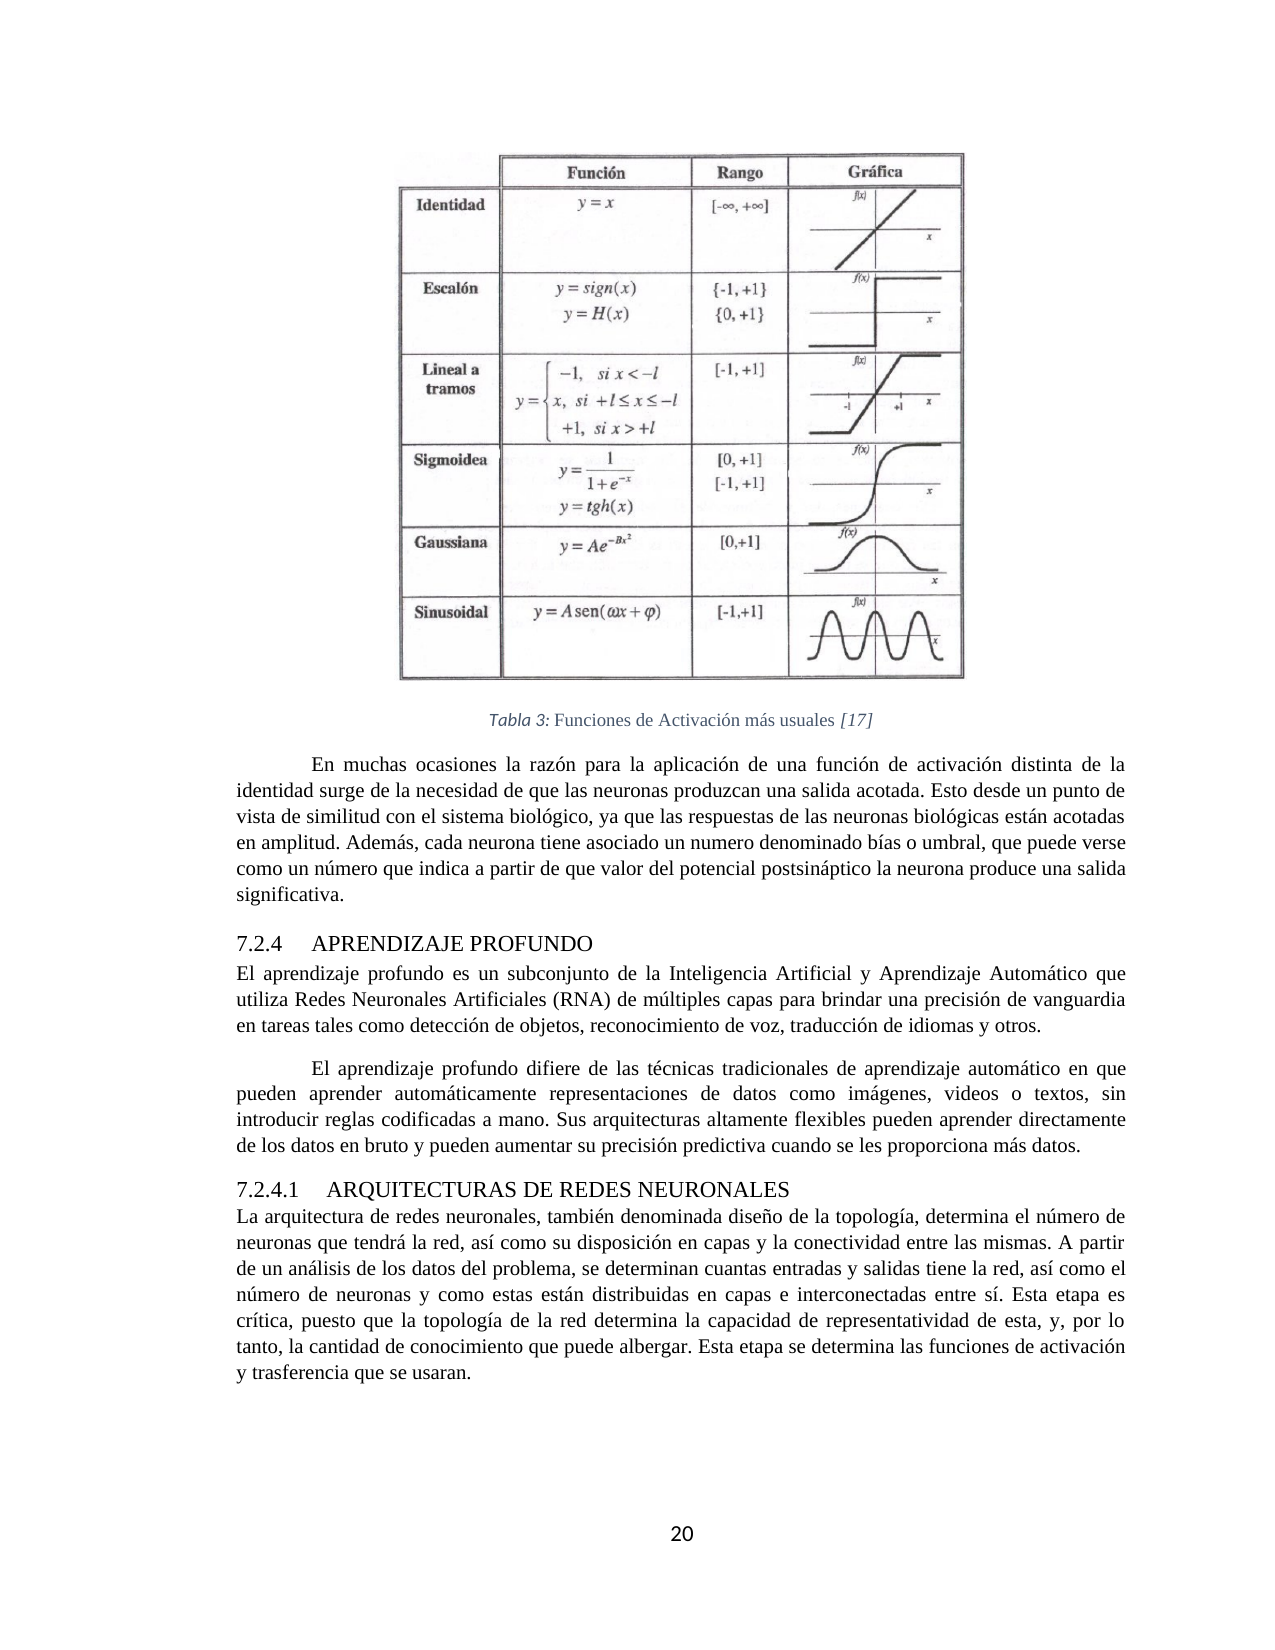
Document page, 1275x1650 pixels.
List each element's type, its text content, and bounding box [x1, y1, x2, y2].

text La arquitectura de redes neuronales, también denominada diseño de la topología, determina el número de neuronas que tendrá la red, así como su disposición en capas y la conectividad entre las mismas. A partir de un análisis de los datos del problema, se determinan cuantas entradas y salidas tiene la red, así como el número de neuronas y como estas están distribuidas en capas e interconectadas entre sí. Esta etapa es crítica, puesto que la topología de la red determina la capacidad de representatividad de esta, y, por lo tanto, la cantidad de conocimiento que puede albergar. Esta etapa se determina las funciones de activación y trasferencia que se usaran. [236, 1204, 1127, 1384]
text En muchas ocasiones la razón para la aplicación de una función de activación distinta de la identidad surge de la necesidad de que las neuronas produzcan una salida acotada. Esto desde un punto de vista de similitud con el sistema biológico, ya que las respuestas de las neuronas biológicas están acotadas en amplitud. Además, cada neurona tiene asociado un numero denominado bías o umbral, que puede verse como un número que indica a partir de que valor del potencial postsináptico la neurona produce una salida significativa. [236, 752, 1127, 906]
text El aprendizaje profundo difiere de las técnicas tradicionales de aprendizaje automático en que pueden aprender automáticamente representaciones de datos como imágenes, videos o textos, sin introducir reglas codificadas a mano. Sus arquitecturas altamente flexibles pueden aprender directamente de los datos en bruto y pueden aumentar su precisión predictiva cuando se les proporciona más datos. [236, 1055, 1127, 1157]
subtitle ARQUITECTURAS DE REDES NEURONALES [236, 1176, 1127, 1202]
text Tabla 3: Funciones de Activación más usuales [236, 708, 1127, 731]
picture [387, 147, 976, 690]
text El aprendizaje profundo es un subconjunto de la Inteligencia Artificial y Aprendizaje Automático que utiliza Redes Neuronales Artificiales (RNA) de múltiples capas para brindar una precisión de vanguardia en tareas tales como detección de objetos, reconocimiento de voz, traducción de idiomas y otros. [236, 961, 1127, 1037]
subtitle APRENDIZAJE PROFUNDO [236, 924, 1127, 958]
